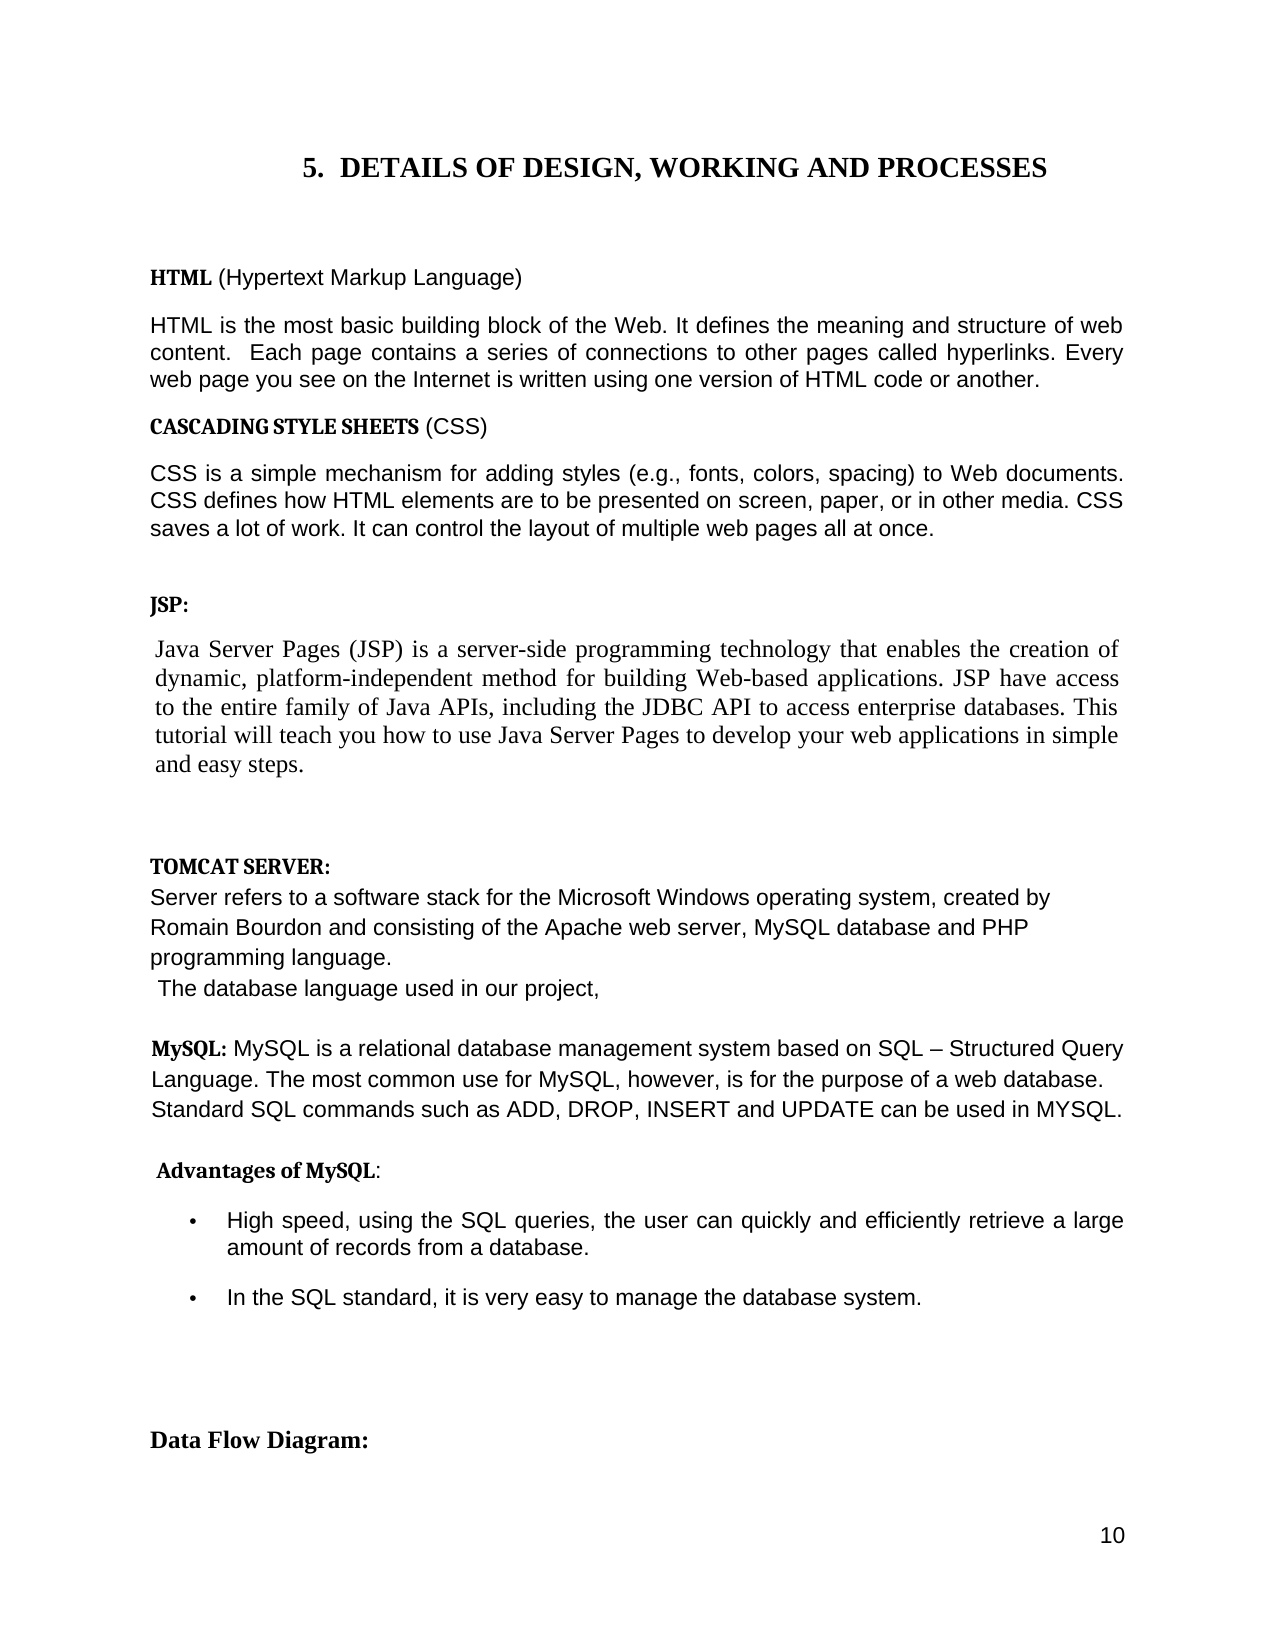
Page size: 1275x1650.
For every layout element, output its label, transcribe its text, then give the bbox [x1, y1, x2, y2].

text Advantages of MySQL: [151, 1157, 1125, 1184]
text CASCADING STYLE SHEETS (CSS) [150, 413, 1125, 440]
list In the SQL standard, it is very easy to manage the database system. [189, 1284, 1125, 1311]
list DETAILS OF DESIGN, WORKING AND PROCESSES [225, 150, 1125, 183]
text The database language used in our project, [151, 974, 1125, 1001]
text HTML is the most basic building block of the Web. It defines the meaning and structure of web content. Each page contains a series of connections to other pages called hyperlinks. Every web page you see on the Internet is written using one version of HTML code or another. [150, 312, 1125, 392]
text Java Server Pages (JSP) is a server-side programming technology that enables the creation of dynamic, platform-independent method for building Web-based applications. JSP have access to the entire family of Java APIs, including the JDBC API to access enterprise databases. This tutorial will teach you how to use Java Server Pages to develop your web applications in simple and easy steps. [155, 634, 1120, 778]
text Server refers to a software stack for the Microsoft Windows operating system, created by Romain Bourdon and consisting of the Apache web server, MySQL database and PHP programming language. [150, 884, 1125, 971]
text JSP: [150, 592, 1125, 618]
text HTML (Hypertext Markup Language) [150, 264, 1125, 291]
text TOMCAT SERVER: [150, 853, 1125, 880]
text CSS is a simple mechanism for adding styles (e.g., fonts, colors, spacing) to Web documents. CSS defines how HTML elements are to be presented on screen, paper, or in other media. CSS saves a lot of work. It can control the layout of multiple web pages all at once. [150, 460, 1125, 541]
text Data Flow Diagram: [150, 1425, 1125, 1453]
text MySQL: MySQL is a relational database management system based on SQL – Structured Query Language. The most common use for MySQL, however, is for the purpose of a web database. Standard SQL commands such as ADD, DROP, INSERT and UPDATE can be used in MYSQL. [151, 1035, 1125, 1123]
list High speed, using the SQL queries, the user can quickly and efficiently retrieve a large amount of records from a database. [189, 1207, 1125, 1261]
